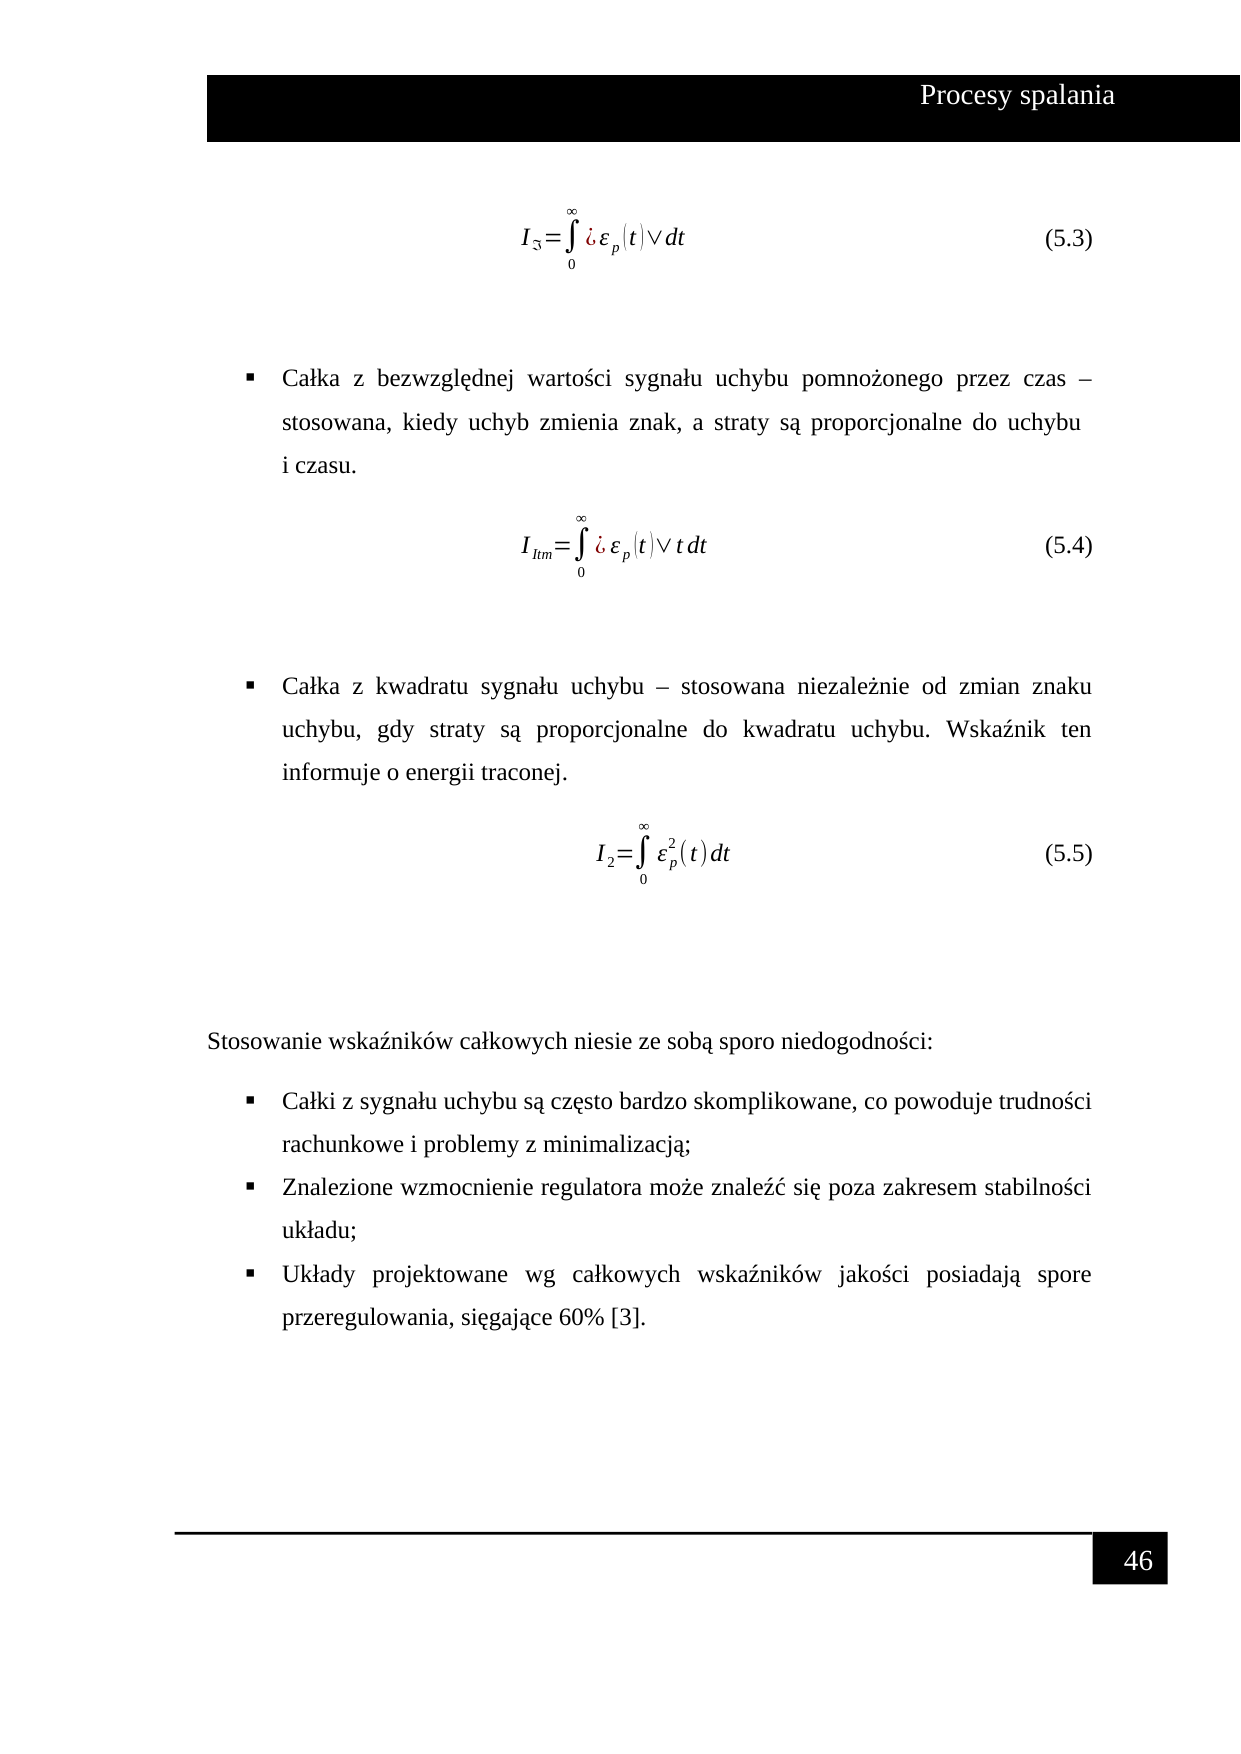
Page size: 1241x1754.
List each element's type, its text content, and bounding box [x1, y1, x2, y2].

list Układy projektowane wg całkowych wskaźników jakości posiadają spore przeregulowania, sięgające 60% [3]. [244, 1259, 1092, 1331]
text Stosowanie wskaźników całkowych niesie ze sobą sporo niedogodności: [207, 1026, 1092, 1055]
text (5.4) [207, 509, 1092, 580]
text (5.5) [207, 817, 1092, 888]
text (5.3) [207, 202, 1092, 273]
list Całka z kwadratu sygnału uchybu – stosowana niezależnie od zmian znaku uchybu, gdy straty są proporcjonalne do kwadratu uchybu. Wskaźnik ten informuje o energii traconej. [244, 671, 1092, 786]
list Całki z sygnału uchybu są często bardzo skomplikowane, co powoduje trudności rachunkowe i problemy z minimalizacją; [244, 1086, 1092, 1158]
list Całka z bezwzględnej wartości sygnału uchybu pomnożonego przez czas – stosowana, kiedy uchyb zmienia znak, a straty są proporcjonalne do uchybu i czasu. [244, 363, 1092, 478]
list Znalezione wzmocnienie regulatora może znaleźć się poza zakresem stabilności układu; [244, 1172, 1092, 1244]
